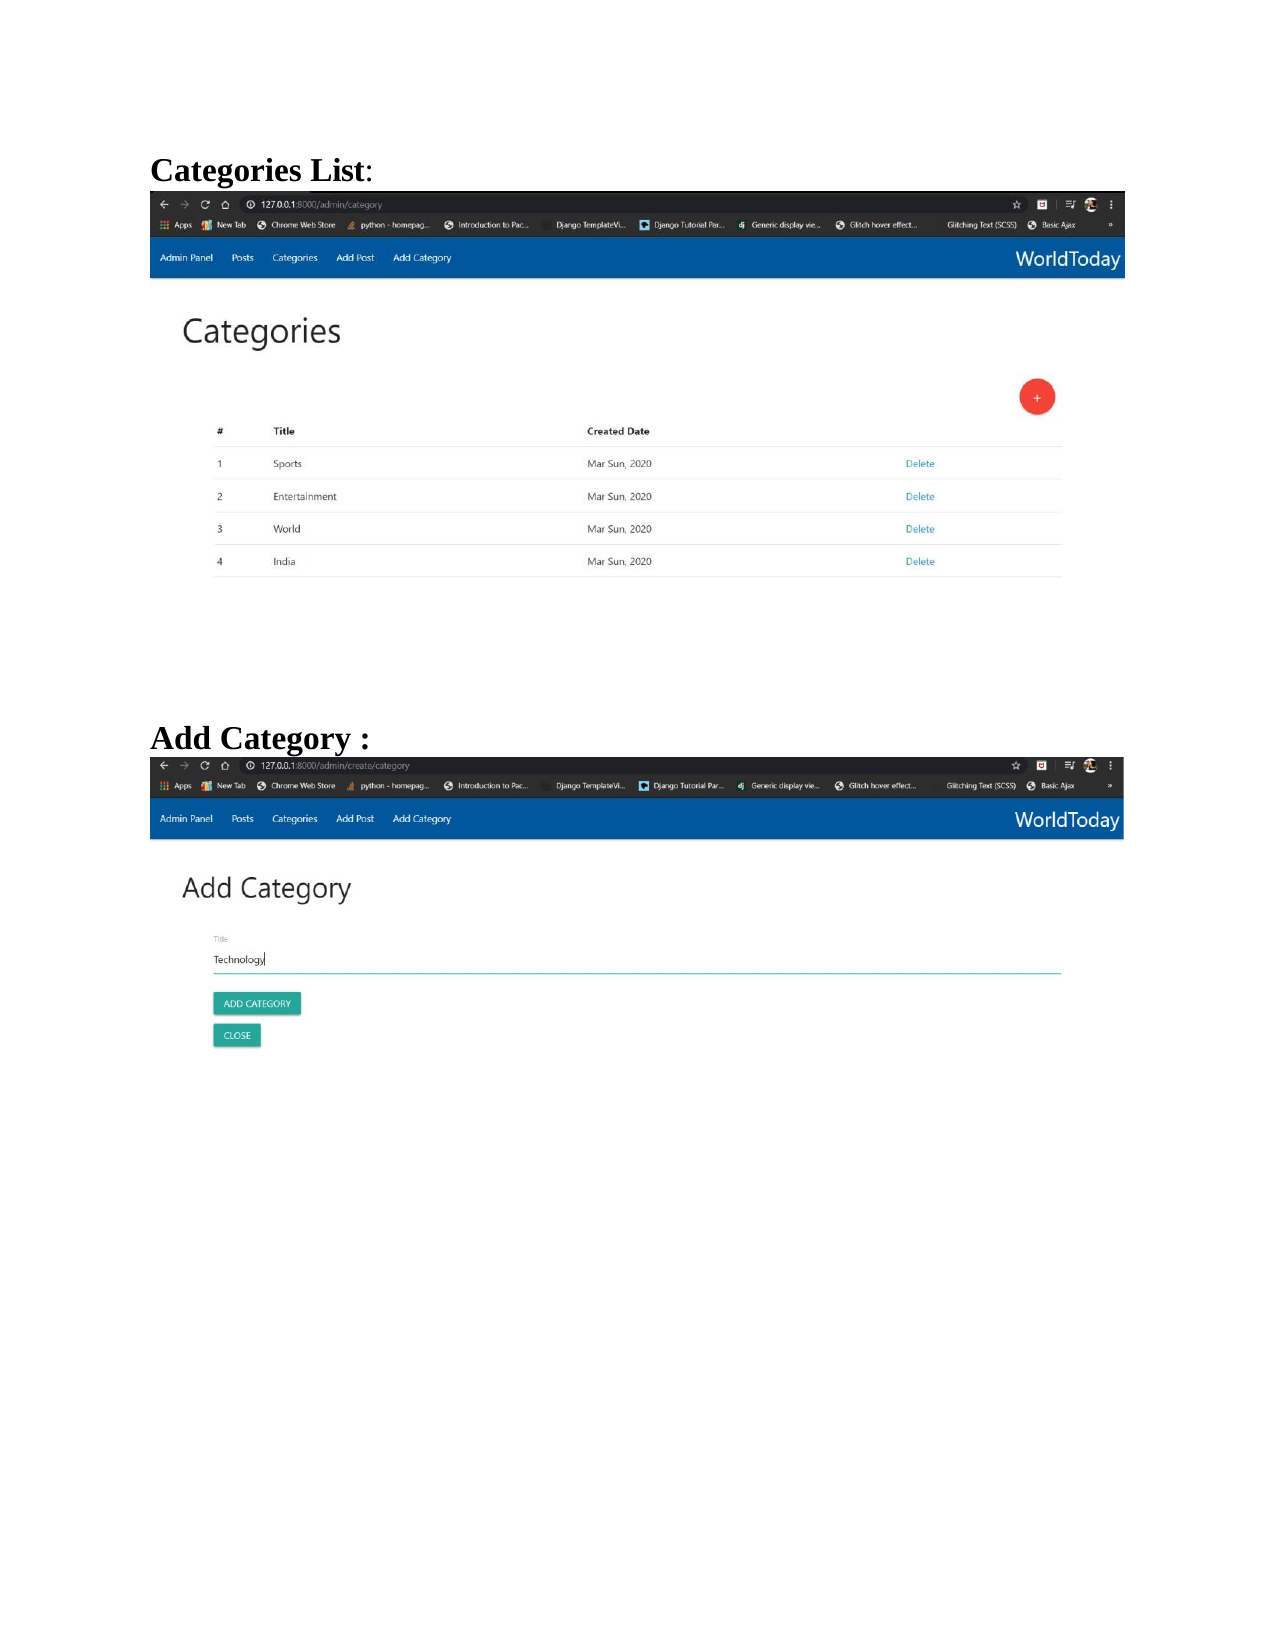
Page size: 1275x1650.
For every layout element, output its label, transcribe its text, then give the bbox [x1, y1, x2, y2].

text Categories List: [150, 150, 1162, 189]
text Add Category : [150, 718, 1162, 756]
picture [150, 191, 1125, 582]
picture [150, 757, 1124, 1050]
